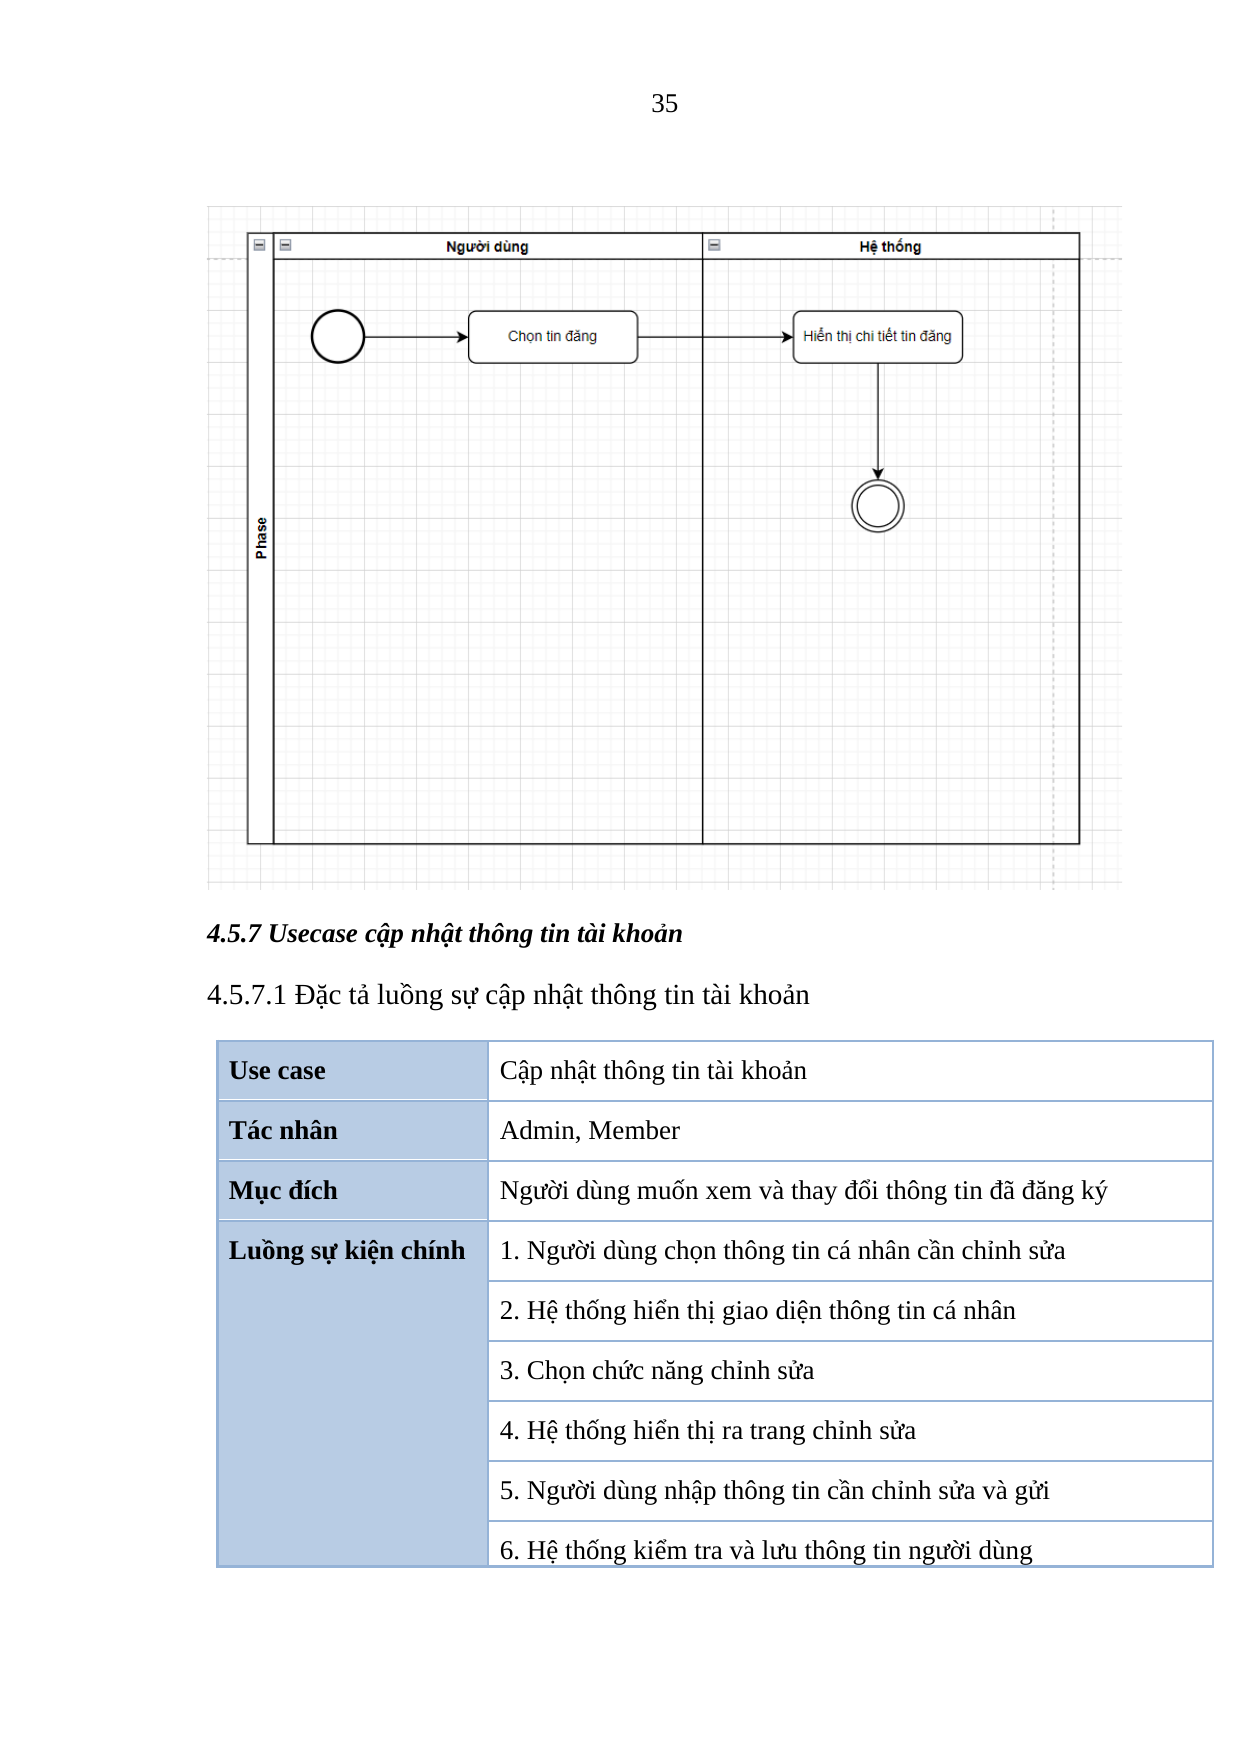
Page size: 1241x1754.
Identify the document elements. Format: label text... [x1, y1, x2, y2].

table_cell 1. Người dùng chọn thông tin cá nhân cần chỉnh sửa [489, 1222, 1212, 1279]
table_cell 4. Hệ thống hiển thị ra trang chỉnh sửa [489, 1402, 1212, 1459]
table_cell Luồng sự kiện chính [219, 1222, 487, 1565]
table_cell Admin, Member [489, 1102, 1212, 1159]
table_header Cập nhật thông tin tài khoản [489, 1042, 1212, 1099]
table_cell 2. Hệ thống hiển thị giao diện thông tin cá nhân [489, 1282, 1212, 1339]
table_cell Người dùng muốn xem và thay đổi thông tin đã đăng ký [489, 1162, 1212, 1219]
subtitle Usecase cập nhật thông tin tài khoản [207, 918, 1122, 949]
table_cell 5. Người dùng nhập thông tin cần chỉnh sửa và gửi [489, 1462, 1212, 1519]
table_cell Mục đích [219, 1162, 487, 1219]
subtitle Đặc tả luồng sự cập nhật thông tin tài khoản [207, 977, 1122, 1010]
table_cell Tác nhân [219, 1102, 487, 1159]
picture [206, 206, 1123, 890]
table_header Use case [219, 1042, 487, 1099]
table_cell 3. Chọn chức năng chỉnh sửa [489, 1342, 1212, 1399]
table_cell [489, 1522, 1212, 1565]
